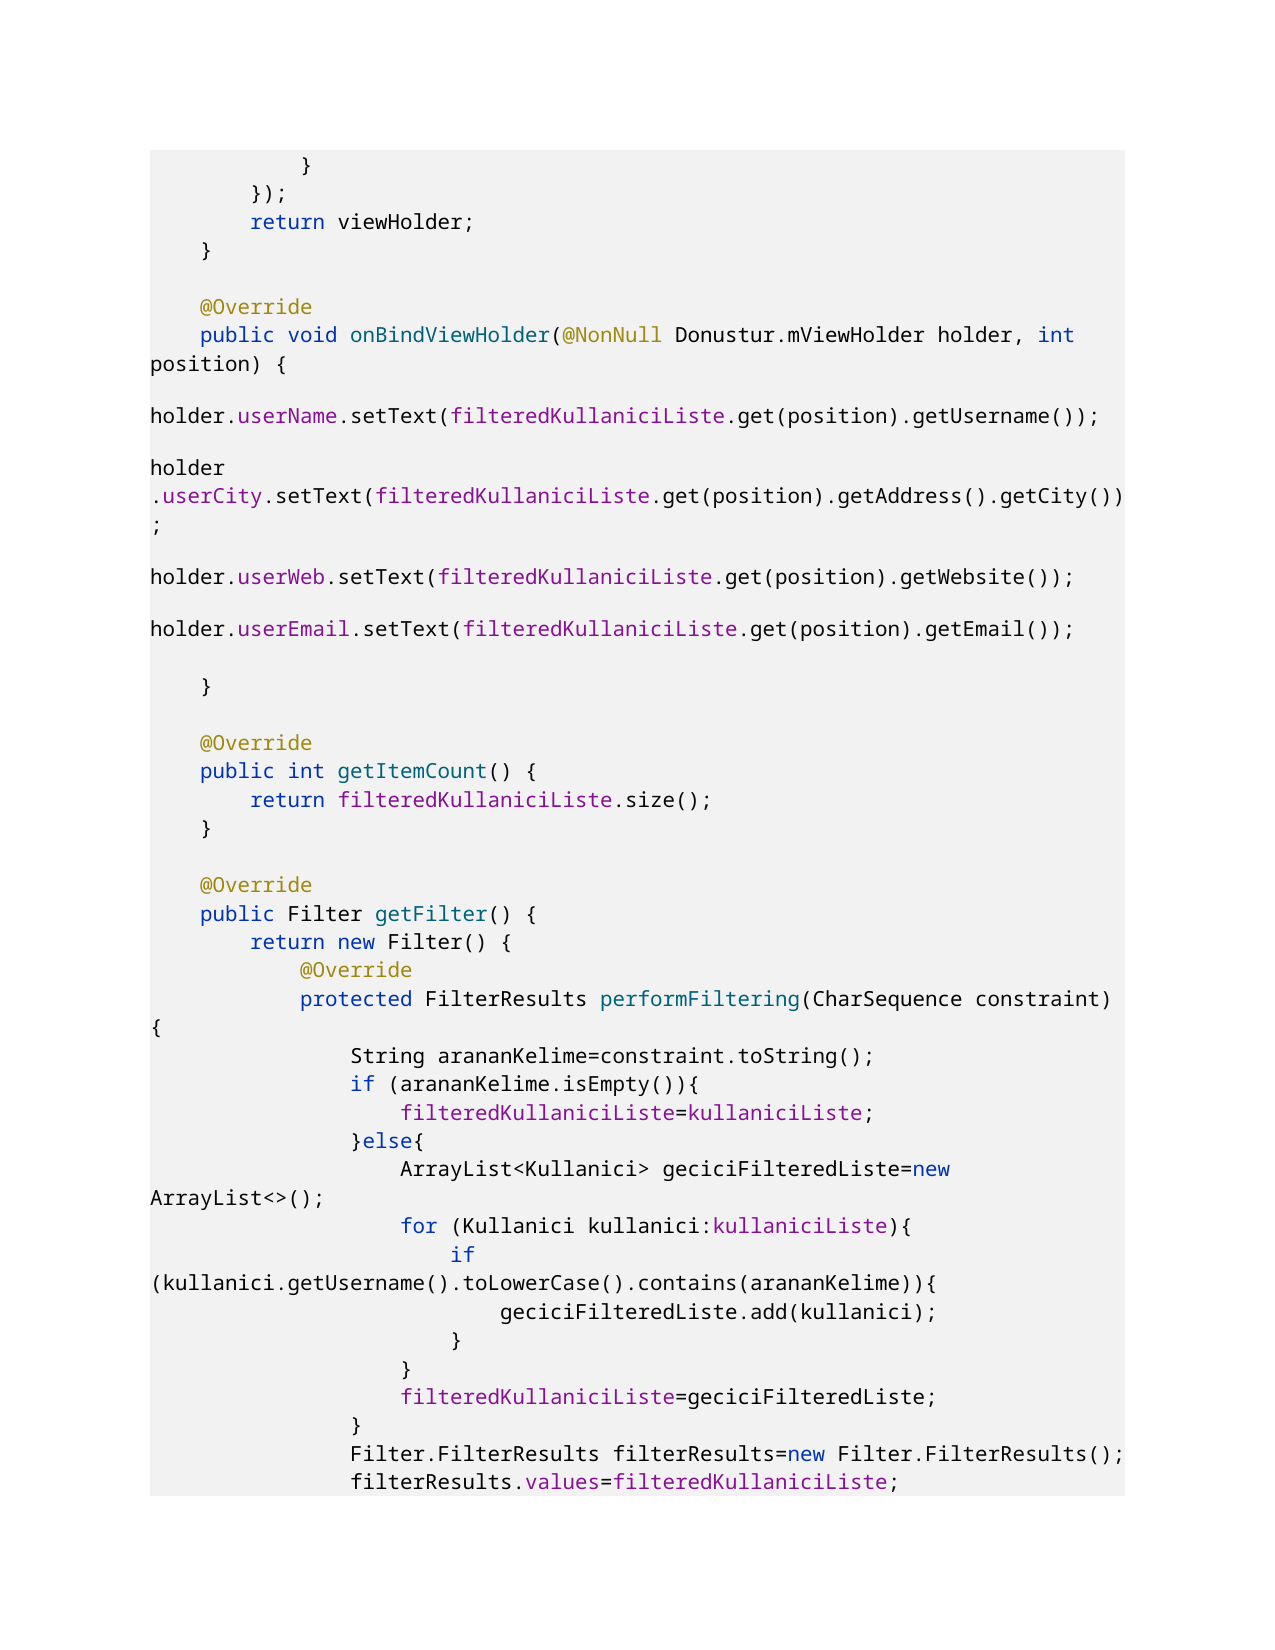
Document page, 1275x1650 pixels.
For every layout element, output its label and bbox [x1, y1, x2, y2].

text [150, 150, 1125, 1496]
